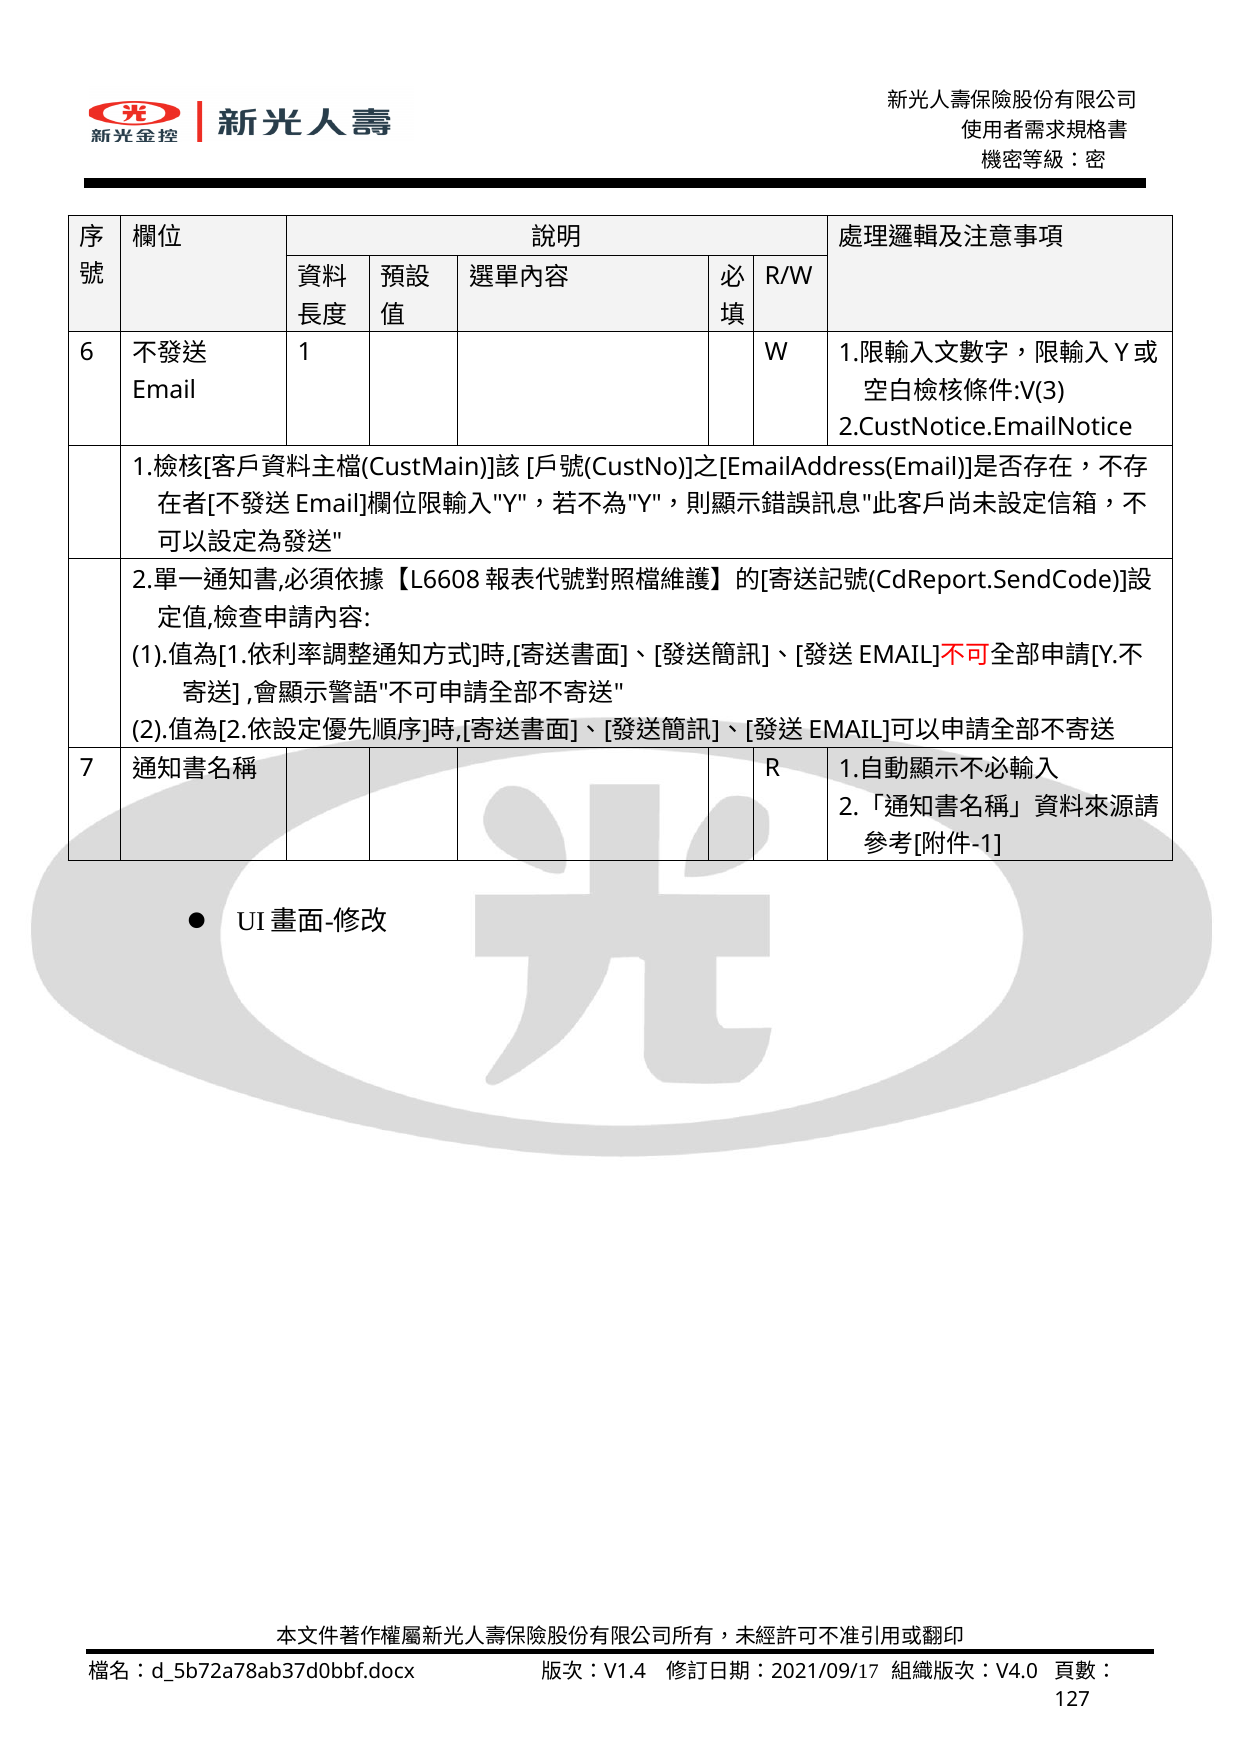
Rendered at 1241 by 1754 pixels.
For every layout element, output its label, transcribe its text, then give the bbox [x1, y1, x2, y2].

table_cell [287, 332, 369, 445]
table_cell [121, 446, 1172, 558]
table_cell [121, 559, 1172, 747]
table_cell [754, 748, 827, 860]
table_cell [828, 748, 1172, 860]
picture [88, 86, 414, 142]
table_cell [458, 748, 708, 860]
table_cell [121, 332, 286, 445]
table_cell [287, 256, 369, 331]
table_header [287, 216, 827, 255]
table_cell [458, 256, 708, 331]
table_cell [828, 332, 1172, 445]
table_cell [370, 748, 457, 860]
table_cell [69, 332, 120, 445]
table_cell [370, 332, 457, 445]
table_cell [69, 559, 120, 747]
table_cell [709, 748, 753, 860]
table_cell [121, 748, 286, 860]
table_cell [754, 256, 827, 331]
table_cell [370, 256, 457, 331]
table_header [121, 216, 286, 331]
picture [25, 709, 1215, 1163]
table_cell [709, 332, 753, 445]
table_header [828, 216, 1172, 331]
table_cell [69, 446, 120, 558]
list UI畫面-修改 [186, 899, 1152, 938]
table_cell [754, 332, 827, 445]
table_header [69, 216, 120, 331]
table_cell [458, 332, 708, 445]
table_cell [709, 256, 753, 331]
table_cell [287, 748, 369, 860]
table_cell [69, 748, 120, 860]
